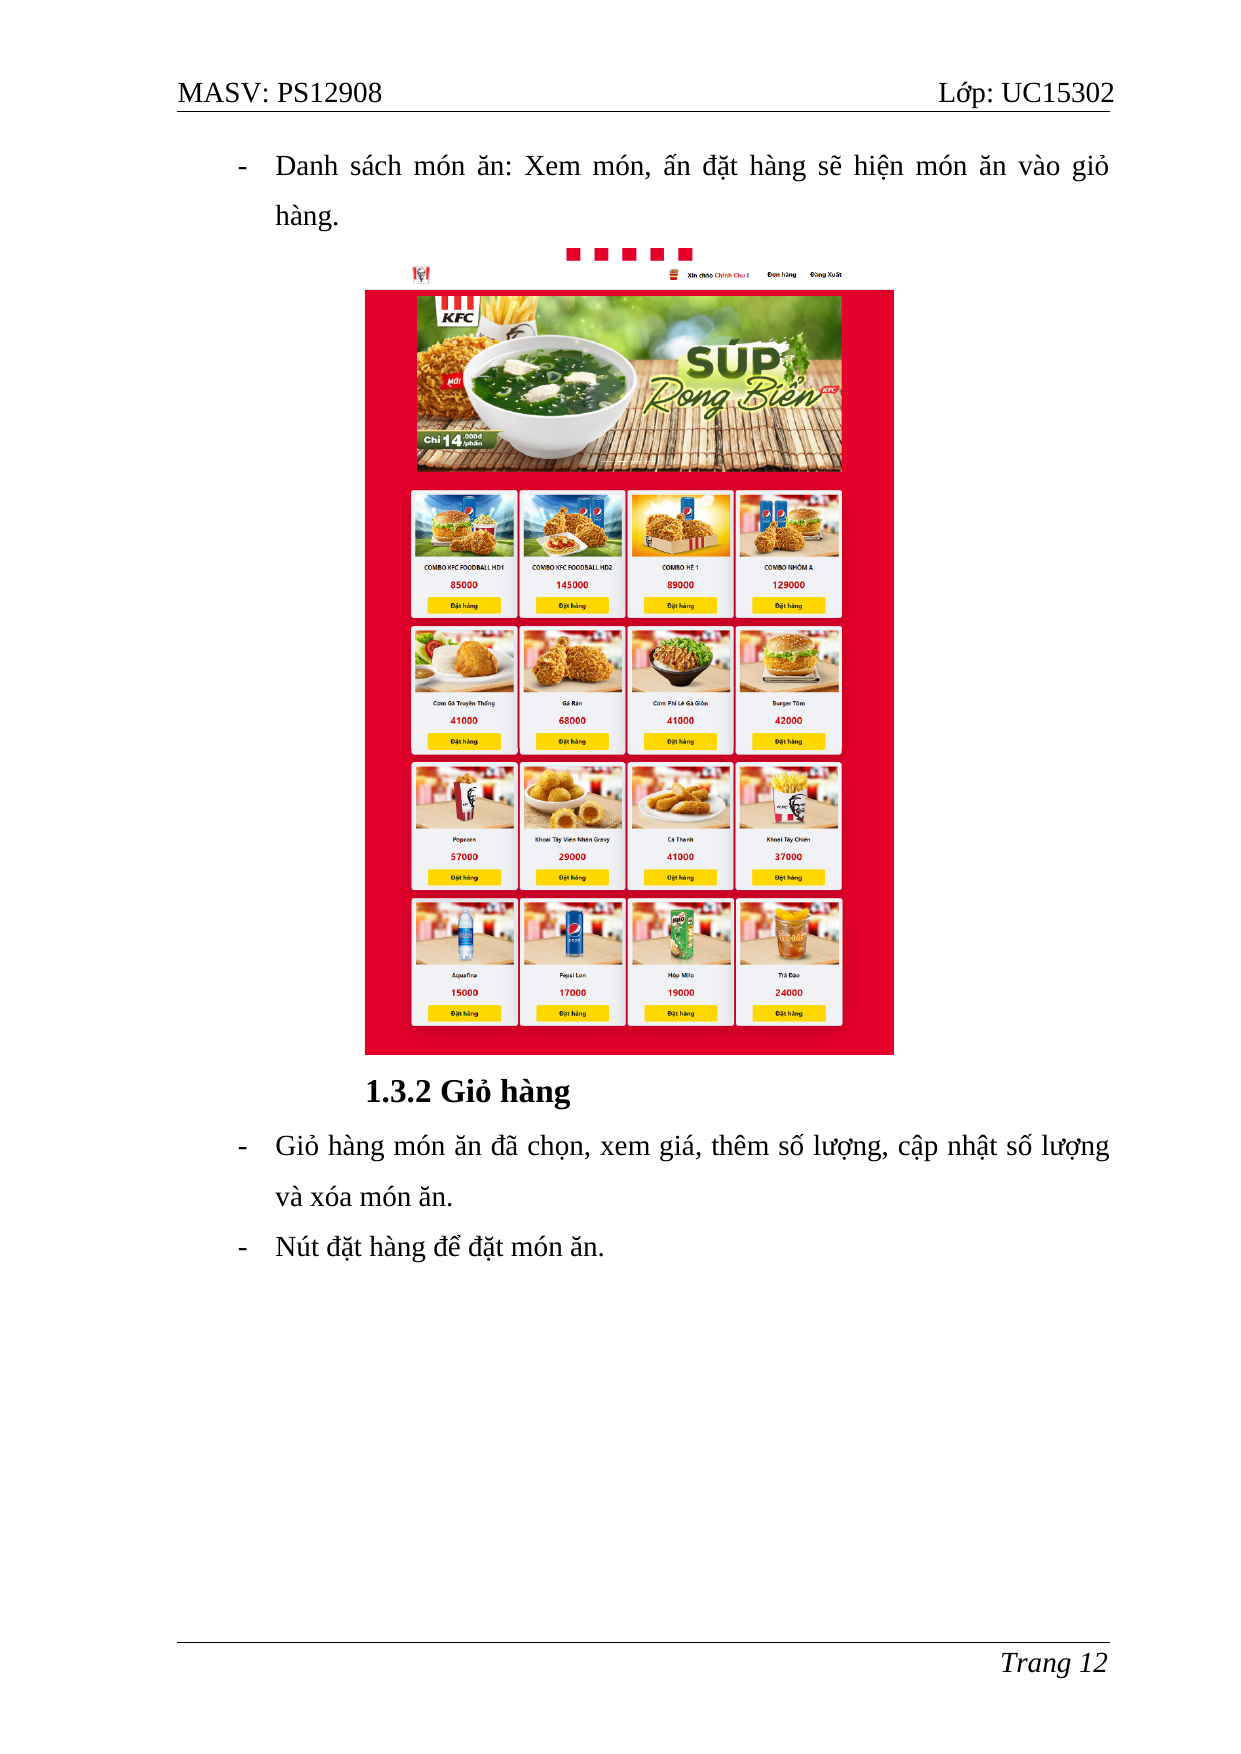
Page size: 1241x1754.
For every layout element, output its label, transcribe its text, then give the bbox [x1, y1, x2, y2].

list Danh sách món ăn: Xem món, ấn đặt hàng sẽ hiện món ăn vào giỏ hàng. [238, 148, 1110, 232]
list Giỏ hàng món ăn đã chọn, xem giá, thêm số lượng, cập nhật số lượng và xóa món ăn. [238, 1128, 1110, 1212]
list Nút đặt hàng để đặt món ăn. [238, 1229, 1110, 1263]
list Giỏ hàng [365, 1071, 1110, 1109]
picture [364, 248, 894, 1055]
